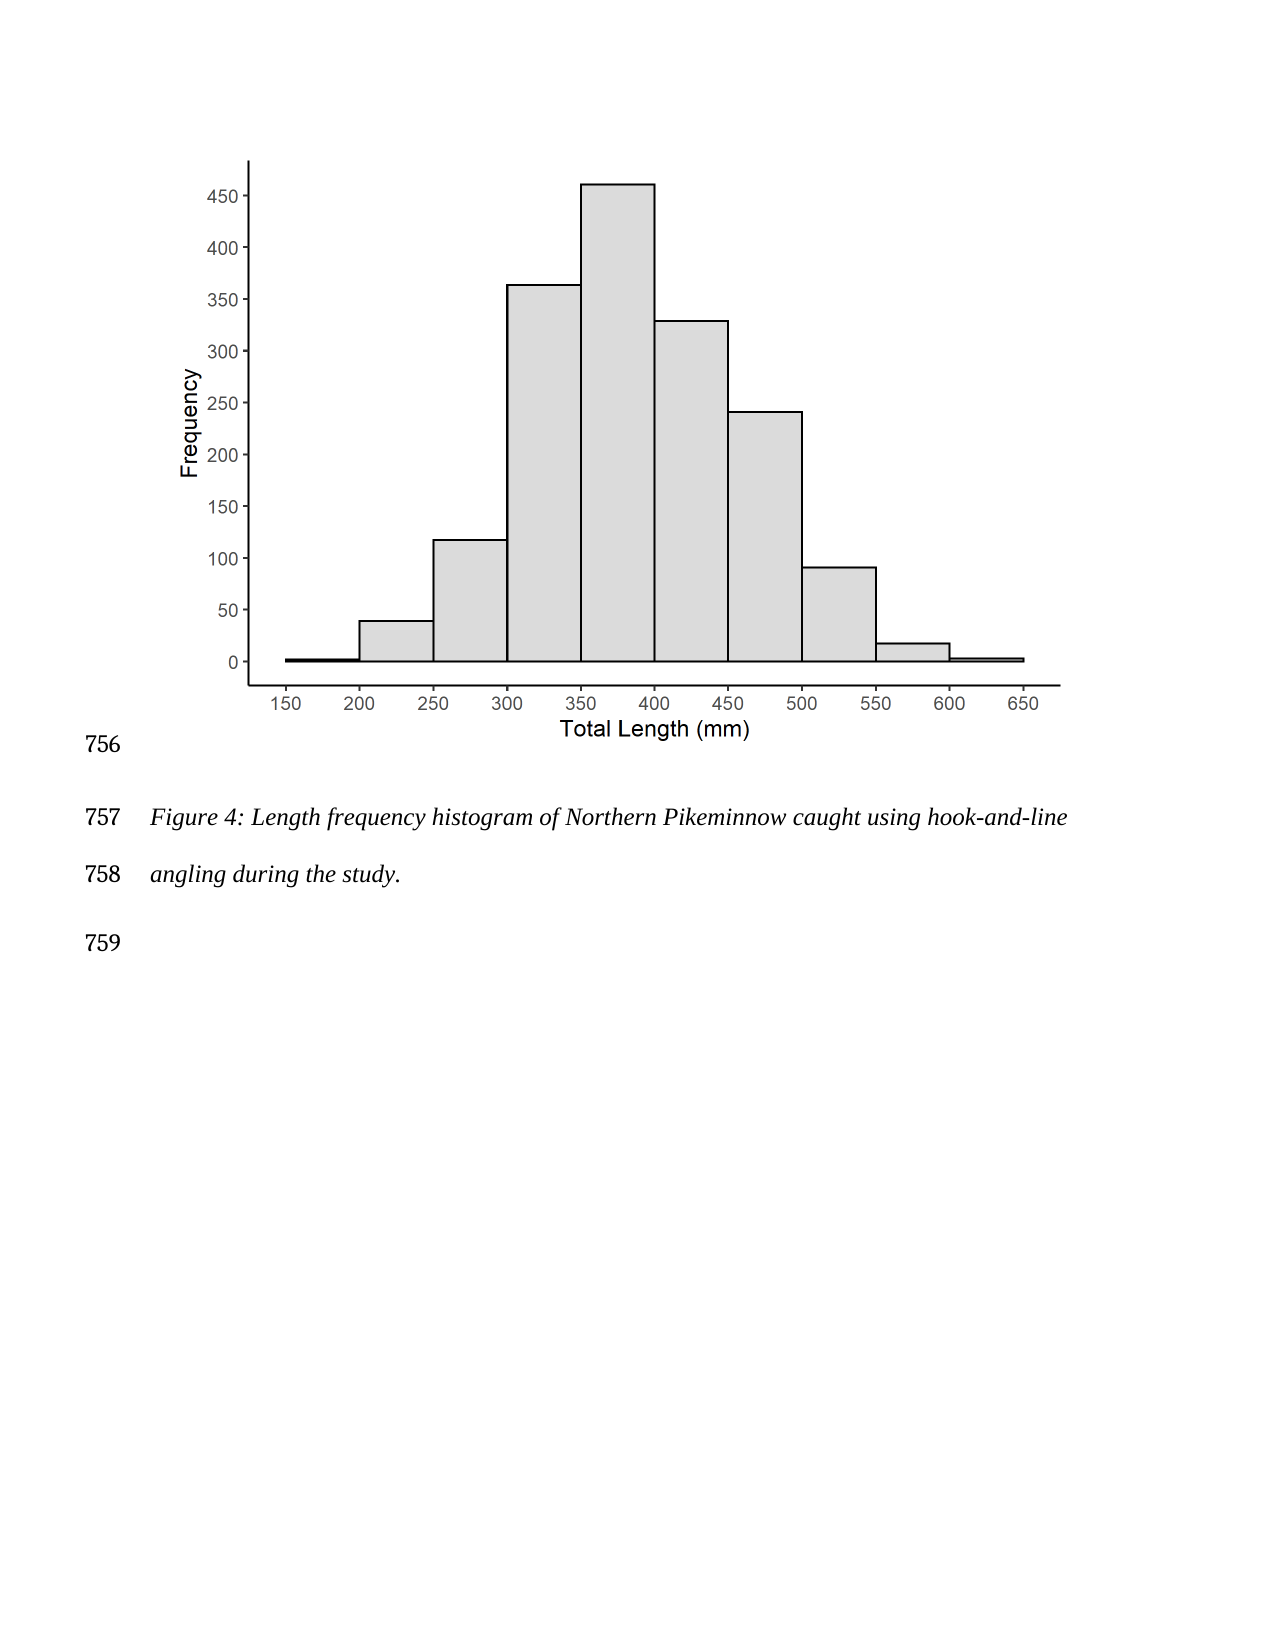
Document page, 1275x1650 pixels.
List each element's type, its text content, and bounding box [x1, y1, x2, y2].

text Figure 4: Length frequency histogram of Northern Pikeminnow caught using hook-and-line angling during the study. [150, 802, 1125, 888]
picture [168, 150, 1072, 752]
